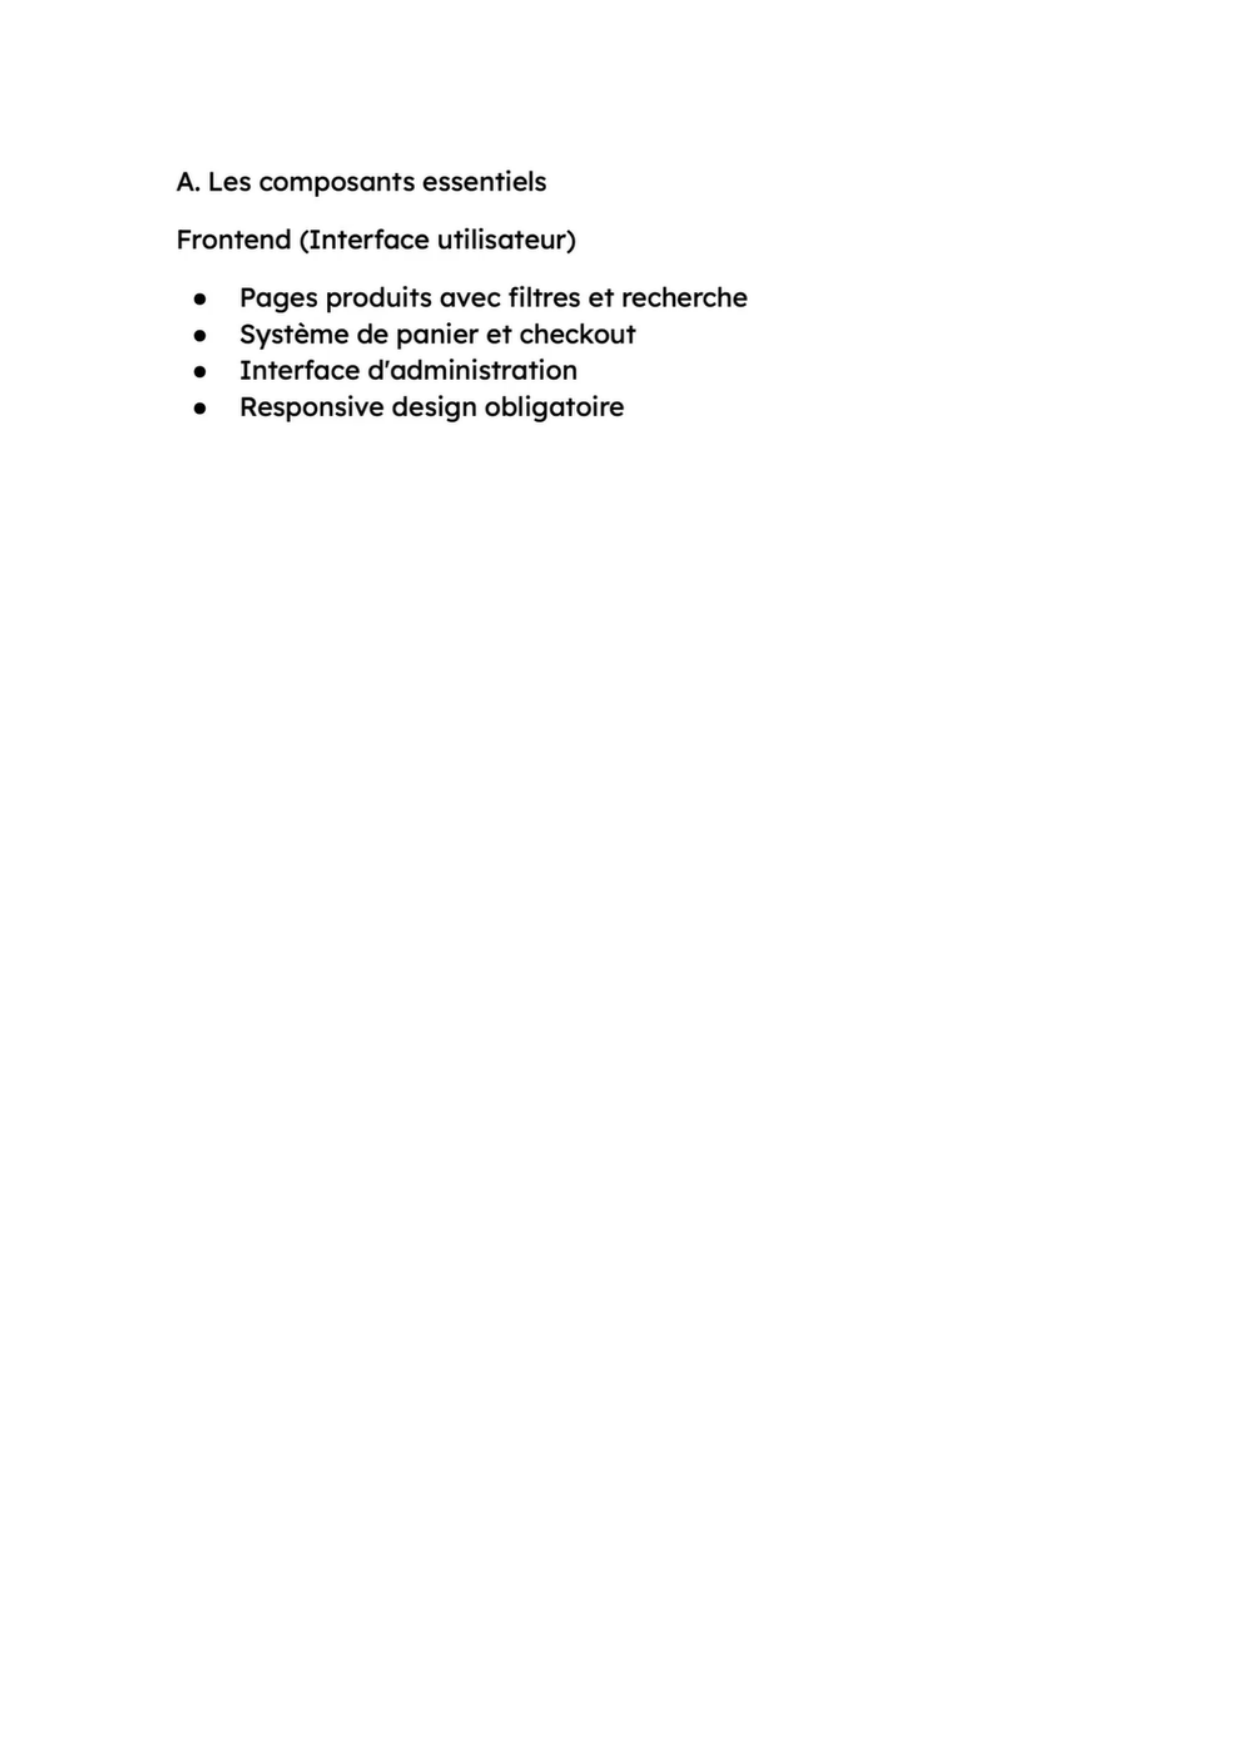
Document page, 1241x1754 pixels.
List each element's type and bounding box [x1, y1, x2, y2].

picture [147, 147, 1007, 529]
